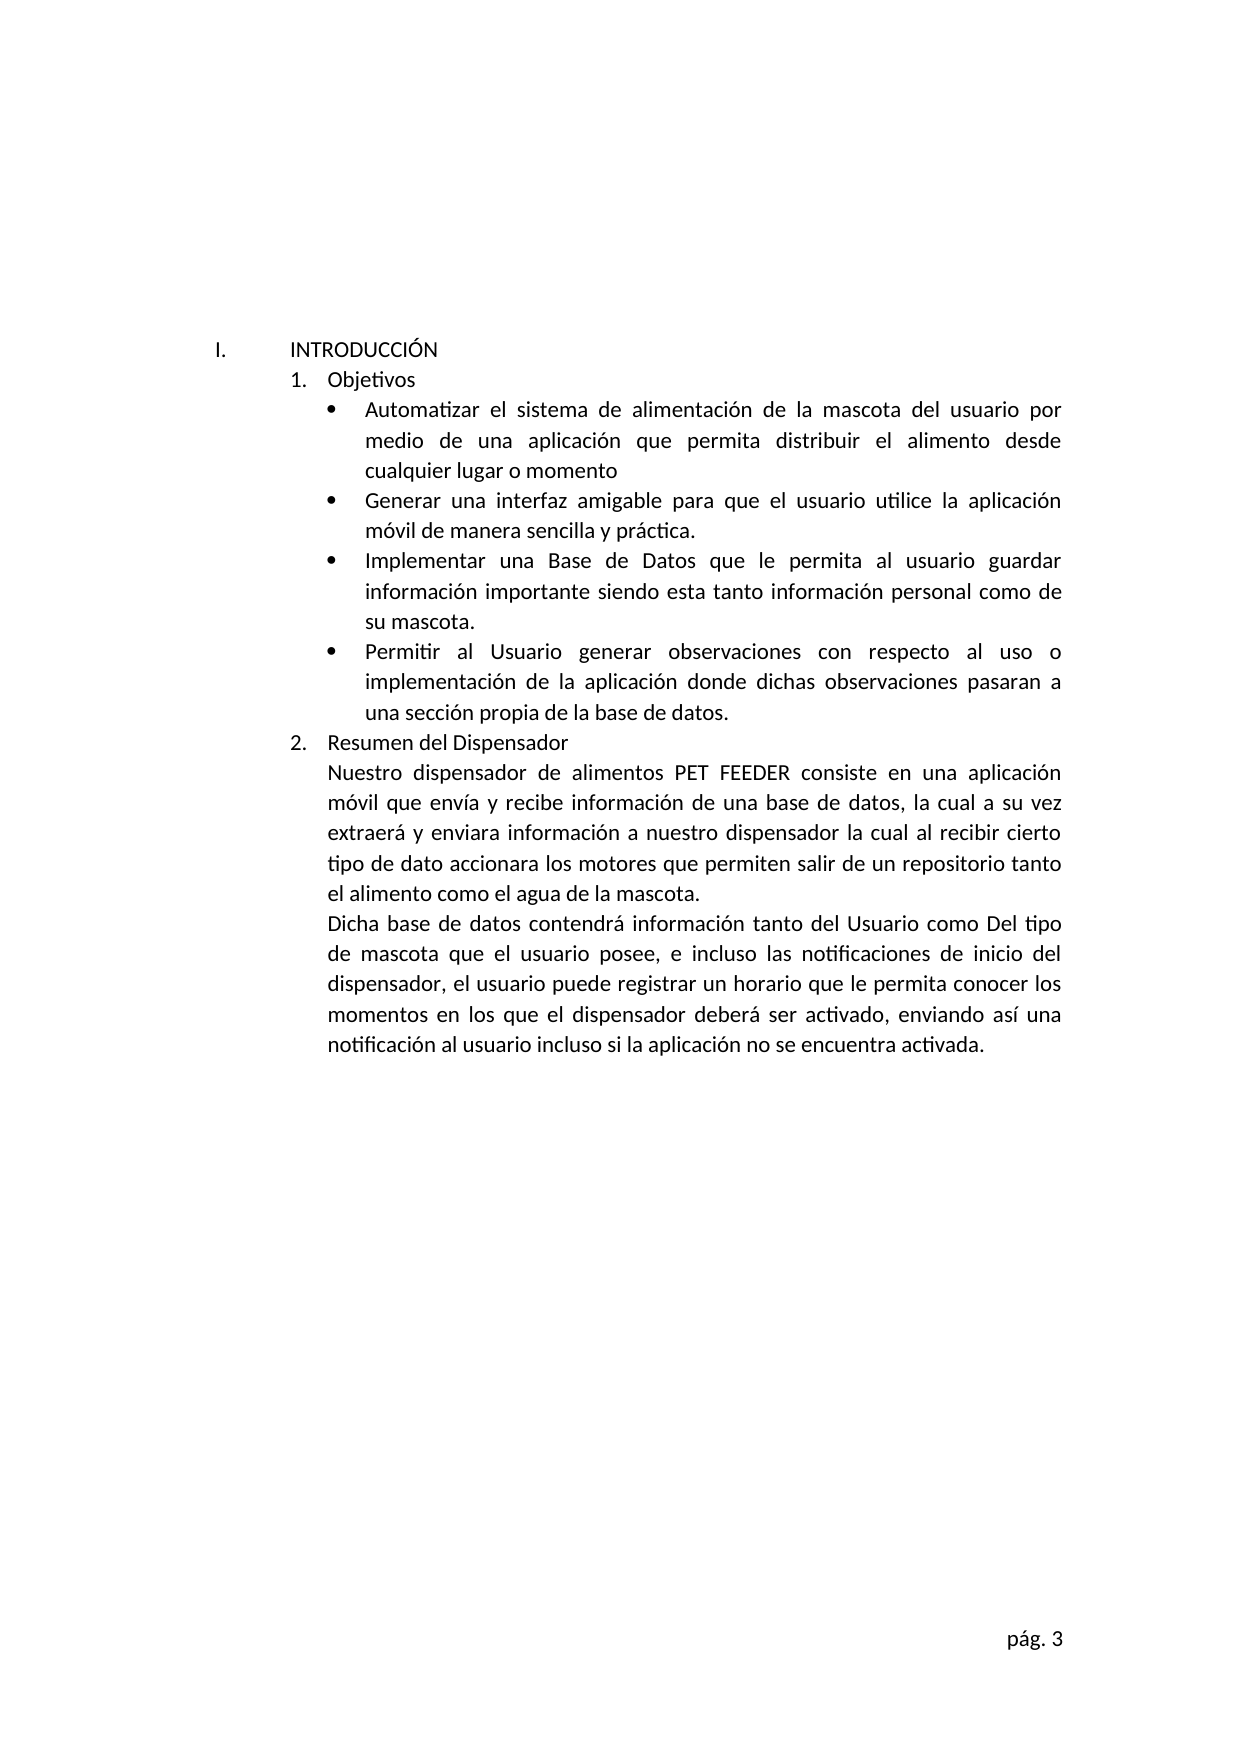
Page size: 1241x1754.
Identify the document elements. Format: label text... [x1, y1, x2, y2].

list Dicha base de datos contendrá información tanto del Usuario como Del tipo de mascota que el usuario posee, e incluso las notificaciones de inicio del dispensador, el usuario puede registrar un horario que le permita conocer los momentos en los que el dispensador deberá ser activado, enviando así una notificación al usuario incluso si la aplicación no se encuentra activada. [327, 909, 1063, 1058]
list Automatizar el sistema de alimentación de la mascota del usuario por medio de una aplicación que permita distribuir el alimento desde cualquier lugar o momento [327, 396, 1063, 484]
list Generar una interfaz amigable para que el usuario utilice la aplicación móvil de manera sencilla y práctica. [327, 486, 1063, 544]
list Nuestro dispensador de alimentos PET FEEDER consiste en una aplicación móvil que envía y recibe información de una base de datos, la cual a su vez extraerá y enviara información a nuestro dispensador la cual al recibir cierto tipo de dato accionara los motores que permiten salir de un repositorio tanto el alimento como el agua de la mascota. [327, 758, 1063, 907]
list Implementar una Base de Datos que le permita al usuario guardar información importante siendo esta tanto información personal como de su mascota. [327, 547, 1063, 635]
list Objetivos [290, 365, 1063, 393]
list Permitir al Usuario generar observaciones con respecto al uso o implementación de la aplicación donde dichas observaciones pasaran a una sección propia de la base de datos. [327, 637, 1063, 726]
list INTRODUCCIÓN [215, 335, 1063, 363]
list Resumen del Dispensador [290, 728, 1063, 756]
